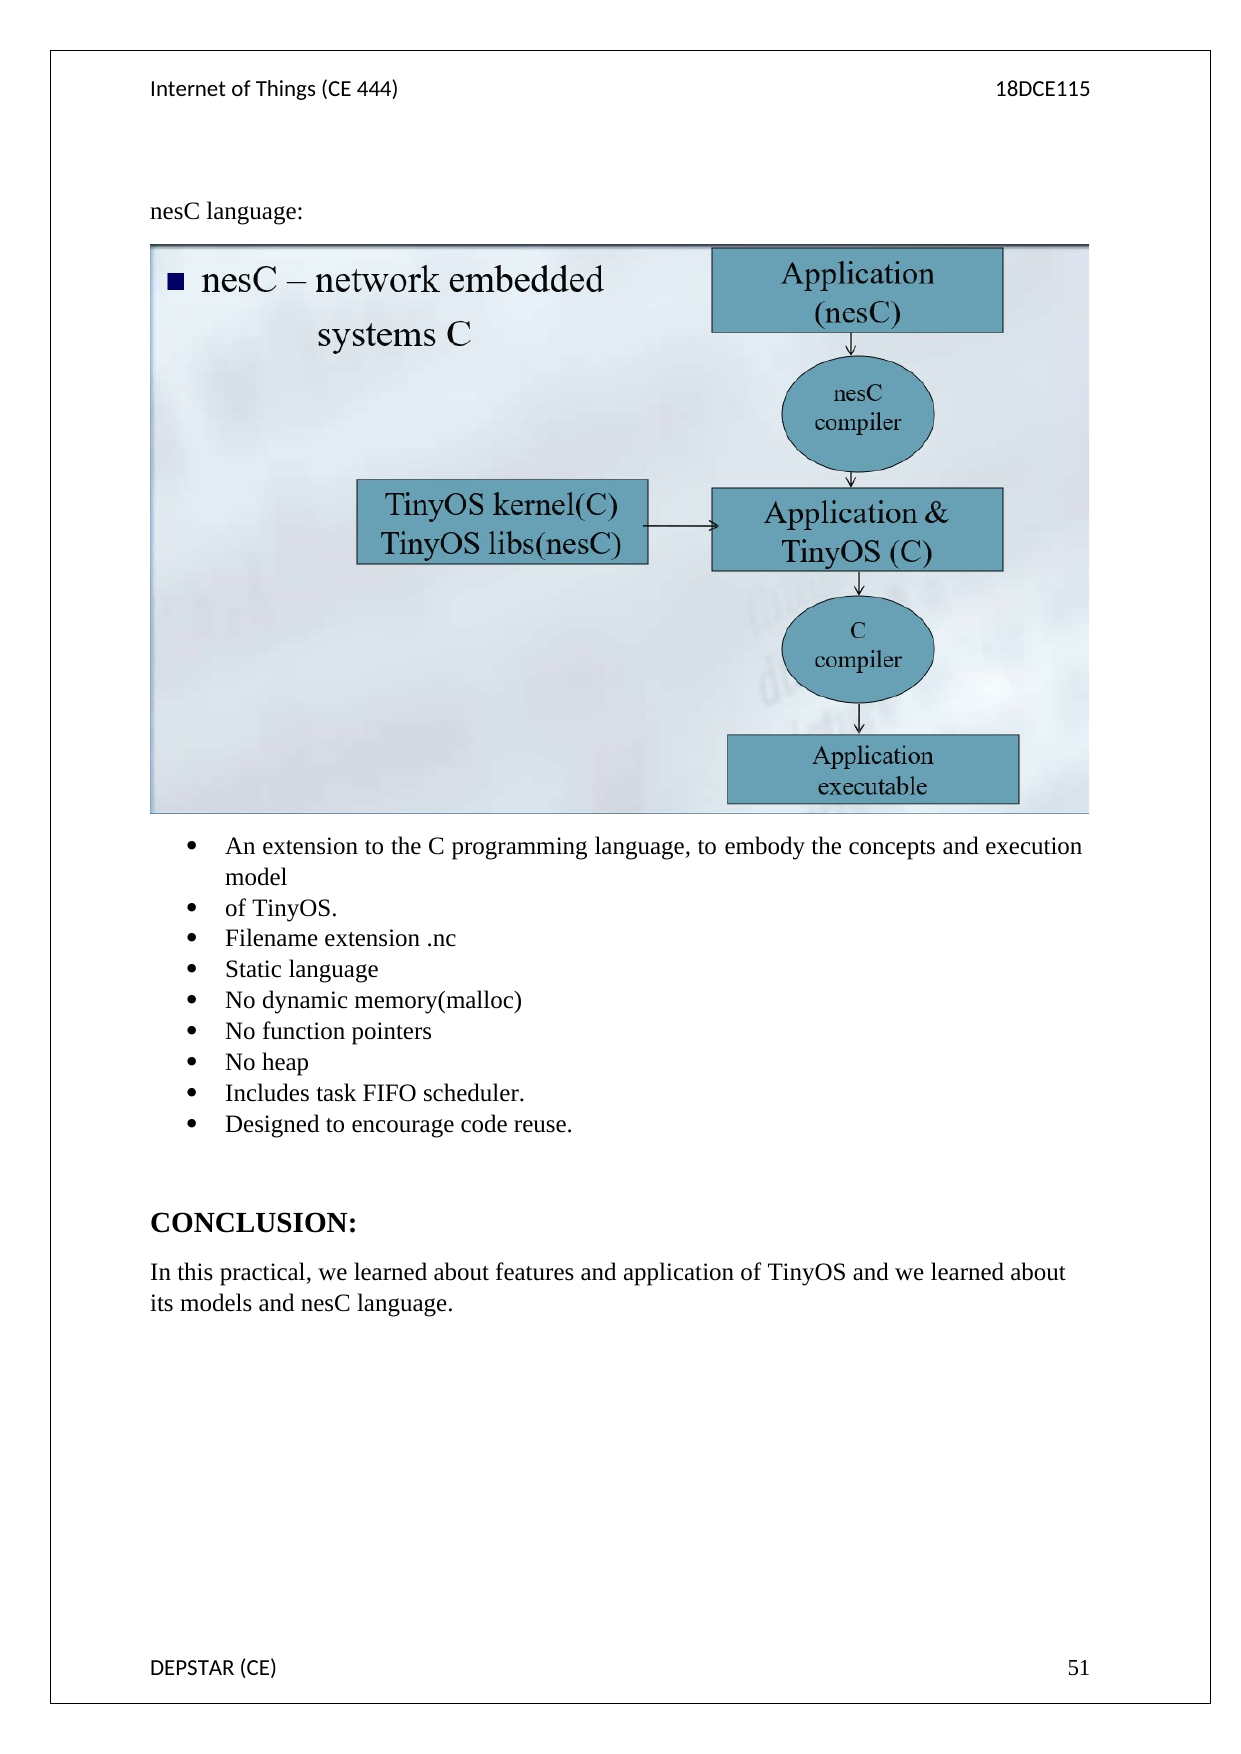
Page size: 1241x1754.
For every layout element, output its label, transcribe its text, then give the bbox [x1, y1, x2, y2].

list An extension to the C programming language, to embody the concepts and execution model [187, 814, 1090, 891]
list Filename extension .nc [187, 923, 1210, 952]
list of TinyOS. [187, 893, 1210, 921]
text In this practical, we learned about features and application of TinyOS and we learned about its models and nesC language. [150, 1257, 1090, 1317]
list No heap [187, 1047, 1210, 1076]
list No function pointers [187, 1016, 1210, 1045]
subtitle CONCLUSION: [150, 1205, 1210, 1238]
list No dynamic memory(malloc) [187, 985, 1210, 1014]
picture [150, 244, 1090, 814]
text nesC language: [150, 196, 1210, 225]
list Static language [187, 954, 1210, 983]
list Includes task FIFO scheduler. [187, 1078, 1210, 1107]
list Designed to encourage code reuse. [187, 1109, 1210, 1138]
